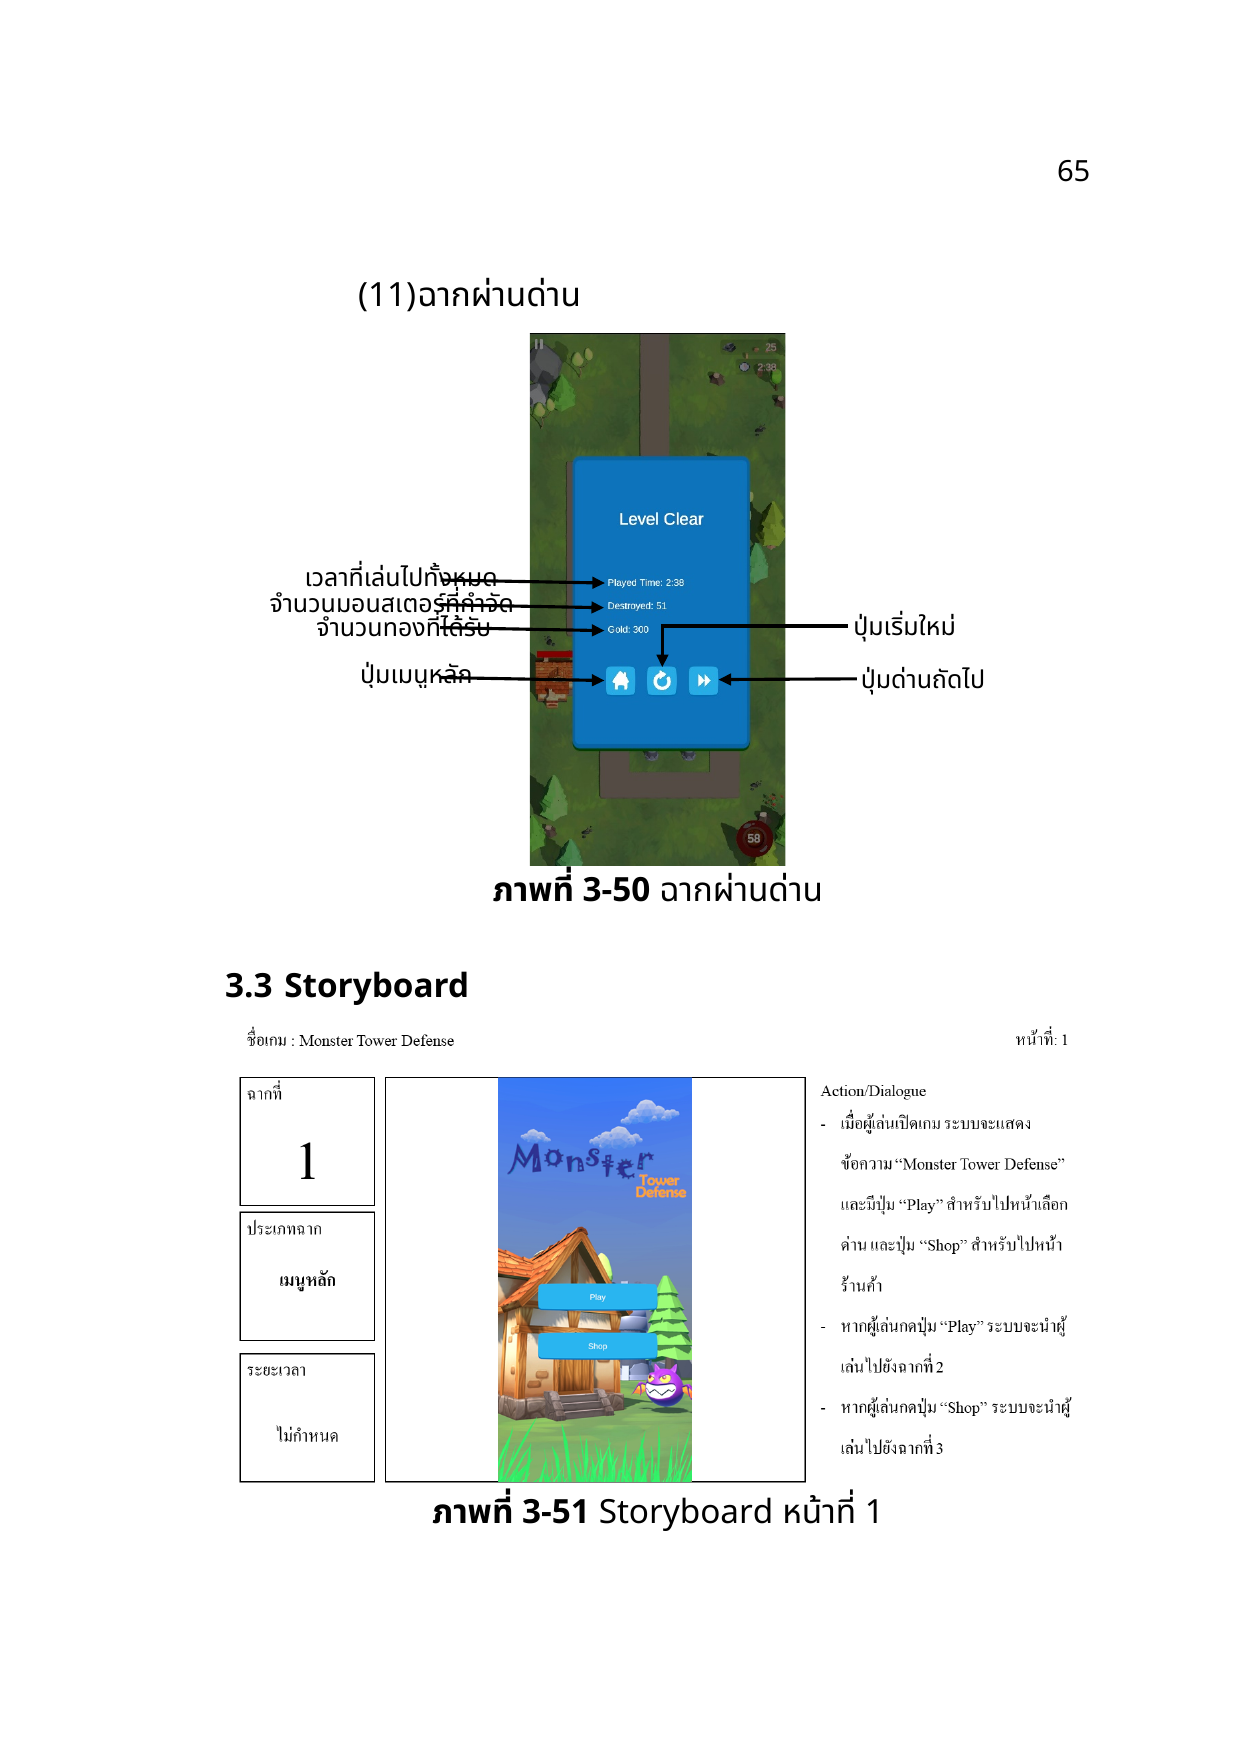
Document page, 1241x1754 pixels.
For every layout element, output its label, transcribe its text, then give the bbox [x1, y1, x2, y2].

text ภาพที่ 3-51 Storyboard หน้าที่ 1 [225, 1488, 1090, 1539]
picture [529, 333, 786, 866]
subtitle 3.3 Storyboard [225, 962, 1090, 1007]
text (11) ฉากผ่านด่าน [225, 270, 1090, 321]
text ภาพที่ 3-50 ฉากผ่านด่าน [225, 866, 1090, 916]
picture [229, 1007, 1086, 1489]
